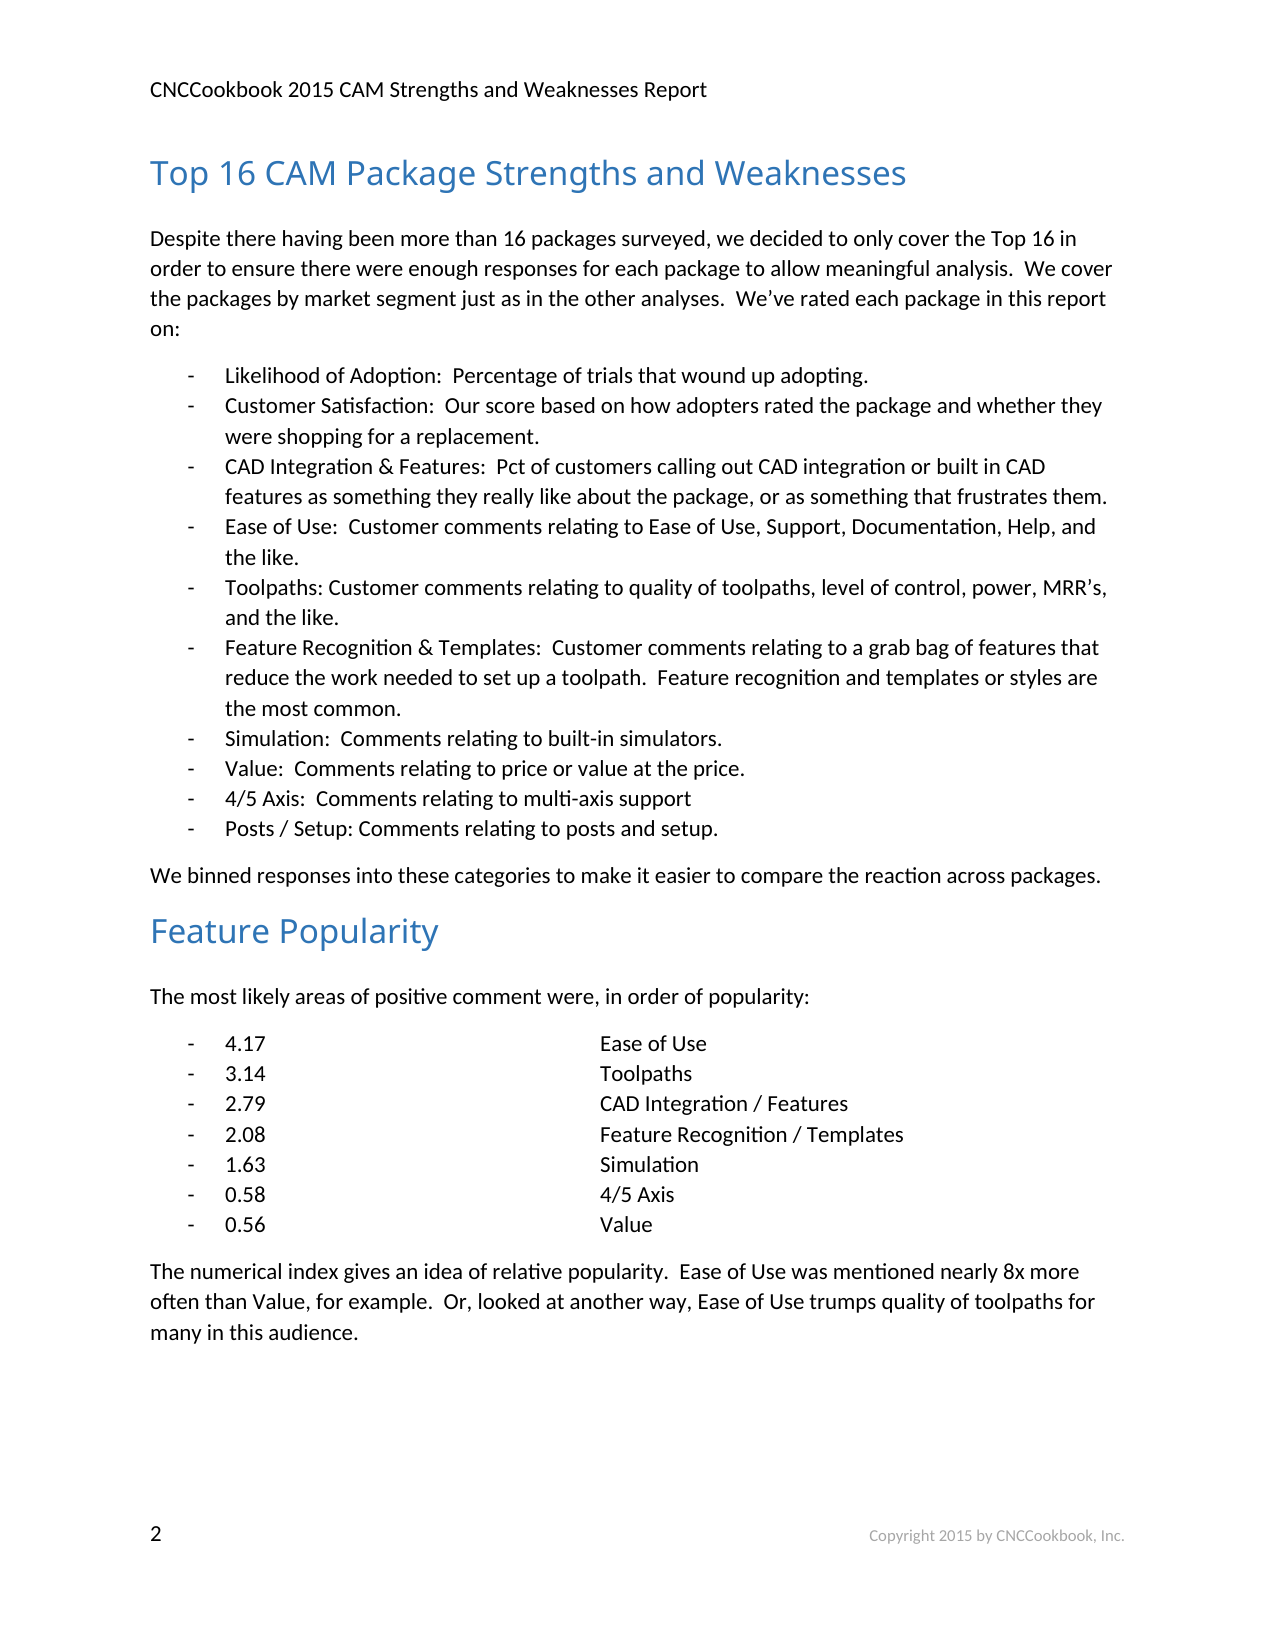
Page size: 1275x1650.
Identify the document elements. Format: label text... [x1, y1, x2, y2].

text The numerical index gives an idea of relative popularity. Ease of Use was mentioned nearly 8x more often than Value, for example. Or, looked at another way, Ease of Use trumps quality of toolpaths for many in this audience. [150, 1257, 1125, 1346]
list 2.08 Feature Recognition / Templates [187, 1120, 1125, 1148]
list 3.14 Toolpaths [187, 1059, 1125, 1087]
list Posts / Setup: Comments relating to posts and setup. [187, 814, 1125, 843]
subtitle Top 16 CAM Package Strengths and Weaknesses [150, 150, 1125, 195]
list Value: Comments relating to price or value at the price. [187, 754, 1125, 782]
list 0.58 4/5 Axis [187, 1180, 1125, 1208]
text We binned responses into these categories to make it easier to compare the reaction across packages. [150, 861, 1125, 889]
list Toolpaths: Customer comments relating to quality of toolpaths, level of control, power, MRR’s, and the like. [187, 573, 1125, 631]
list Likelihood of Adoption: Percentage of trials that wound up adopting. [187, 361, 1125, 389]
list 2.79 CAD Integration / Features [187, 1089, 1125, 1118]
list Ease of Use: Customer comments relating to Ease of Use, Support, Documentation, Help, and the like. [187, 512, 1125, 571]
list Feature Recognition & Templates: Customer comments relating to a grab bag of features that reduce the work needed to set up a toolpath. Feature recognition and templates or styles are the most common. [187, 633, 1125, 722]
list 4.17 Ease of Use [187, 1029, 1125, 1057]
subtitle Feature Popularity [150, 908, 1125, 954]
list 1.63 Simulation [187, 1150, 1125, 1178]
text The most likely areas of positive comment were, in order of popularity: [150, 982, 1125, 1010]
list Customer Satisfaction: Our score based on how adopters rated the package and whether they were shopping for a replacement. [187, 392, 1125, 450]
text Despite there having been more than 16 packages surveyed, we decided to only cover the Top 16 in order to ensure there were enough responses for each package to allow meaningful analysis. We cover the packages by market segment just as in the other analyses. We’ve rated each package in this report on: [150, 224, 1125, 343]
list 0.56 Value [187, 1210, 1125, 1238]
list Simulation: Comments relating to built-in simulators. [187, 724, 1125, 752]
list 4/5 Axis: Comments relating to multi-axis support [187, 784, 1125, 812]
list CAD Integration & Features: Pct of customers calling out CAD integration or built in CAD features as something they really like about the package, or as something that frustrates them. [187, 452, 1125, 510]
